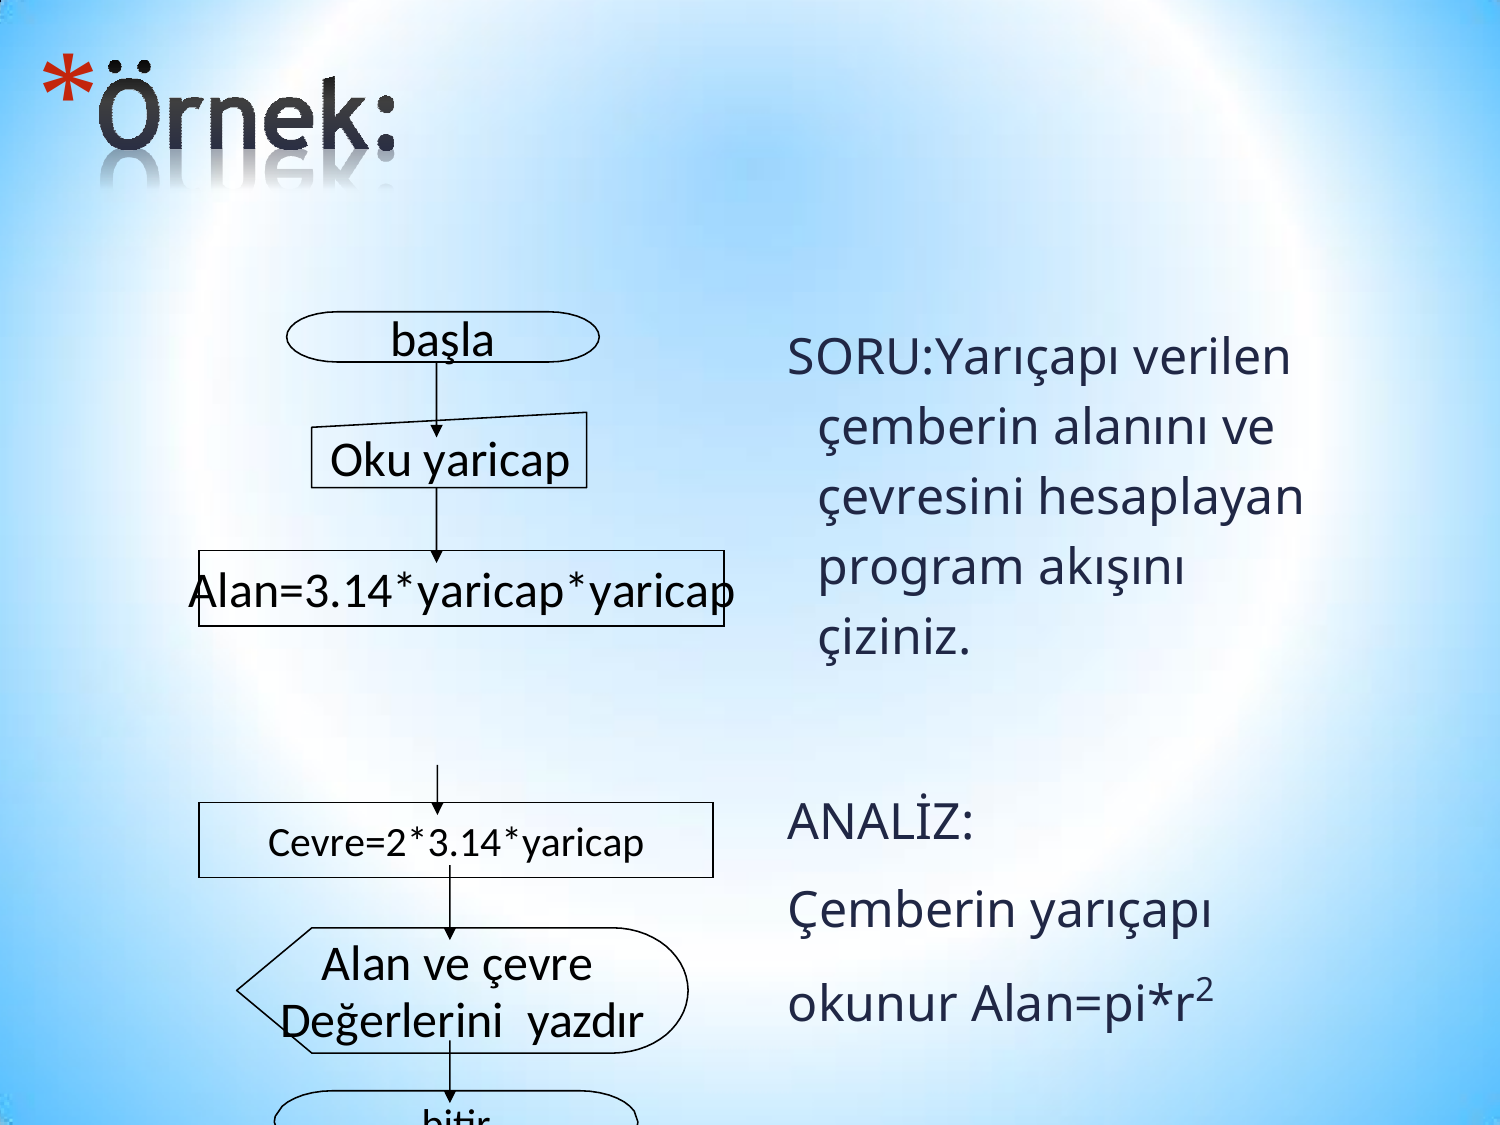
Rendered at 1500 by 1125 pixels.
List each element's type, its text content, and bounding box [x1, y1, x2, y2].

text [788, 874, 1364, 1036]
picture [200, 803, 712, 877]
picture [288, 1009, 305, 1033]
picture [239, 929, 687, 1052]
picture [276, 1092, 636, 1125]
text SORU:Yarıçapı verilen çemberin alanını ve çevresini hesaplayan program akışını çiziniz. [788, 321, 1339, 669]
picture [0, 0, 1500, 1125]
text ANALİZ: [788, 786, 1492, 854]
picture [460, 1121, 470, 1125]
